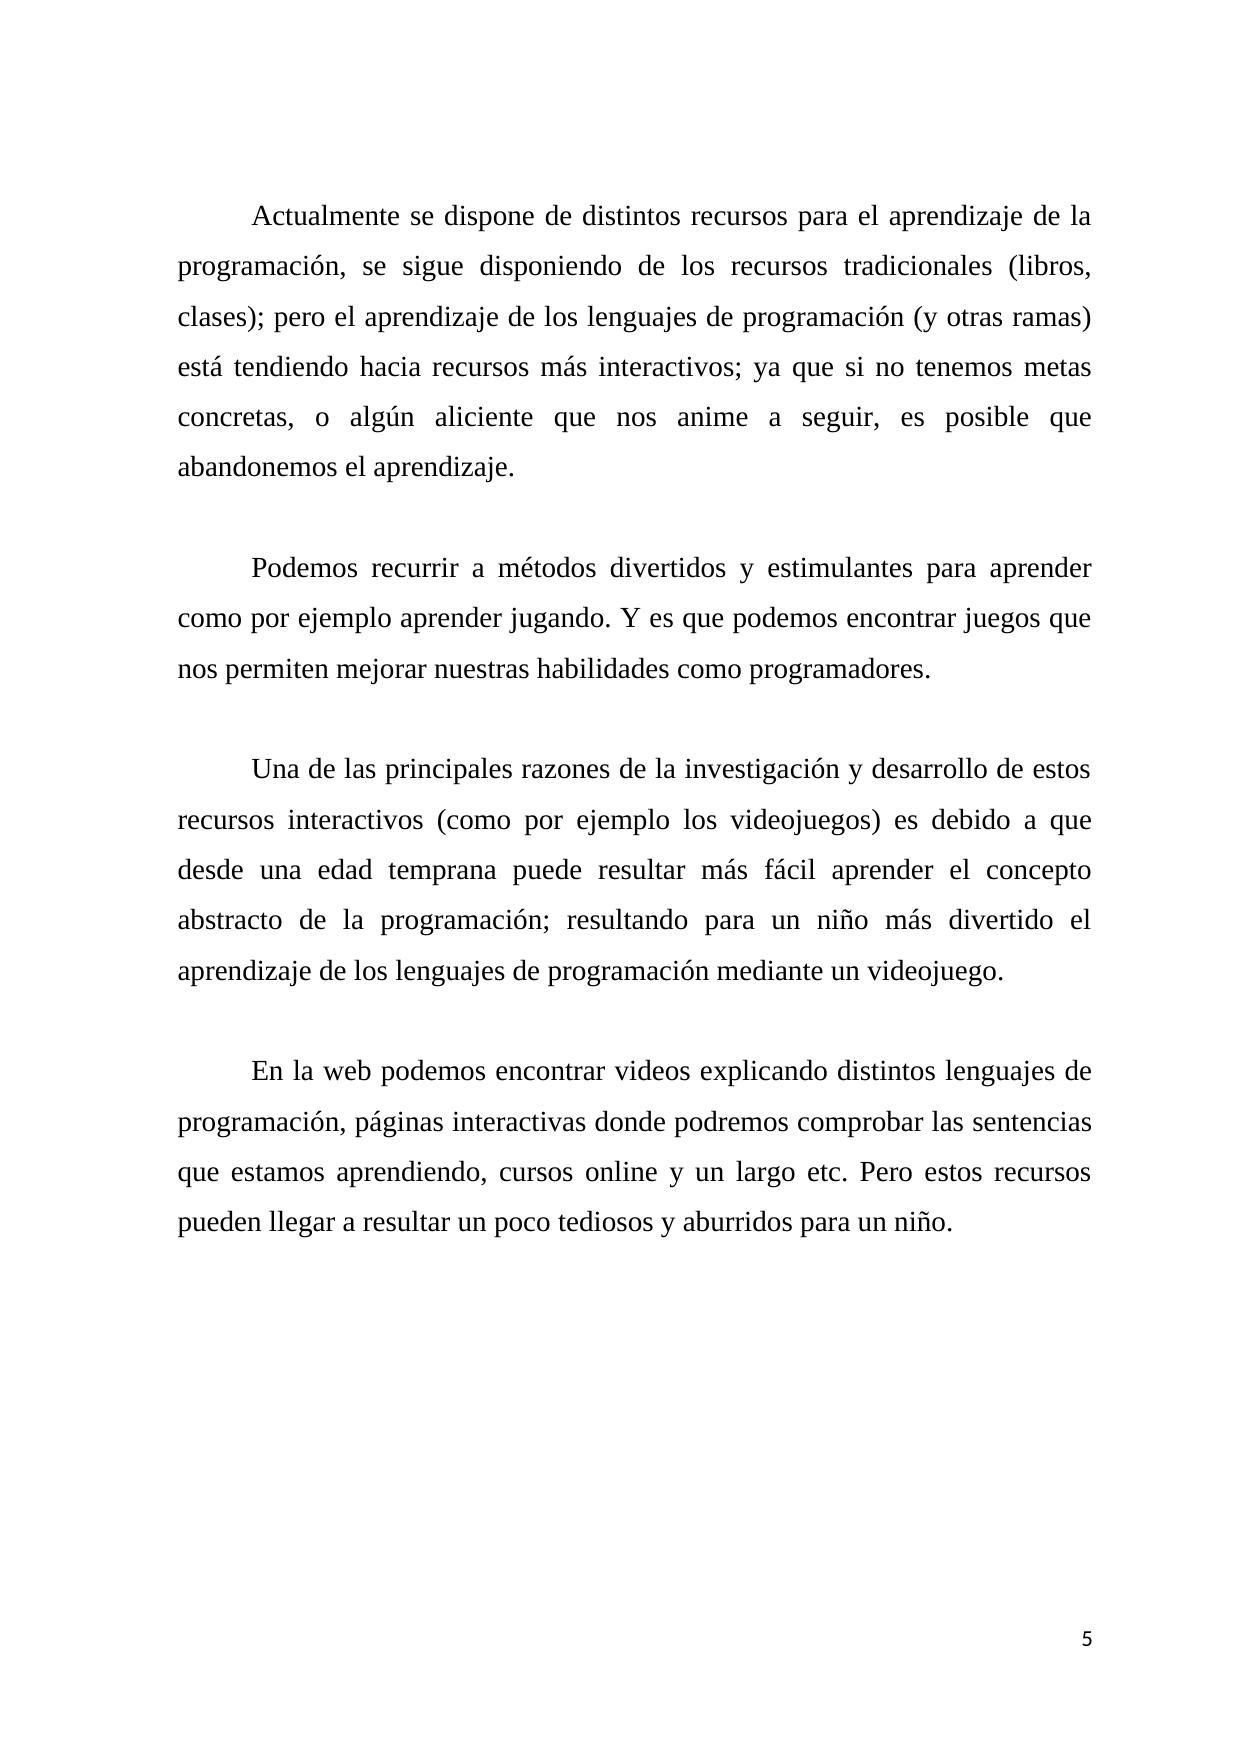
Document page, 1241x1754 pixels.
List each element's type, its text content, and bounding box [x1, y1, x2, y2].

text Actualmente se dispone de distintos recursos para el aprendizaje de la programación, se sigue disponiendo de los recursos tradicionales (libros, clases); pero el aprendizaje de los lenguajes de programación (y otras ramas) está tendiendo hacia recursos más interactivos; ya que si no tenemos metas concretas, o algún aliciente que nos anime a seguir, es posible que abandonemos el aprendizaje. [177, 198, 1092, 483]
text En la web podemos encontrar videos explicando distintos lenguajes de programación, páginas interactivas donde podremos comprobar las sentencias que estamos aprendiendo, cursos online y un largo etc. Pero estos recursos pueden llegar a resultar un poco tediosos y aburridos para un niño. [177, 1053, 1092, 1238]
text Una de las principales razones de la investigación y desarrollo de estos recursos interactivos (como por ejemplo los videojuegos) es debido a que desde una edad temprana puede resultar más fácil aprender el concepto abstracto de la programación; resultando para un niño más divertido el aprendizaje de los lenguajes de programación mediante un videojuego. [177, 751, 1092, 986]
text Podemos recurrir a métodos divertidos y estimulantes para aprender como por ejemplo aprender jugando. Y es que podemos encontrar juegos que nos permiten mejorar nuestras habilidades como programadores. [177, 550, 1092, 684]
